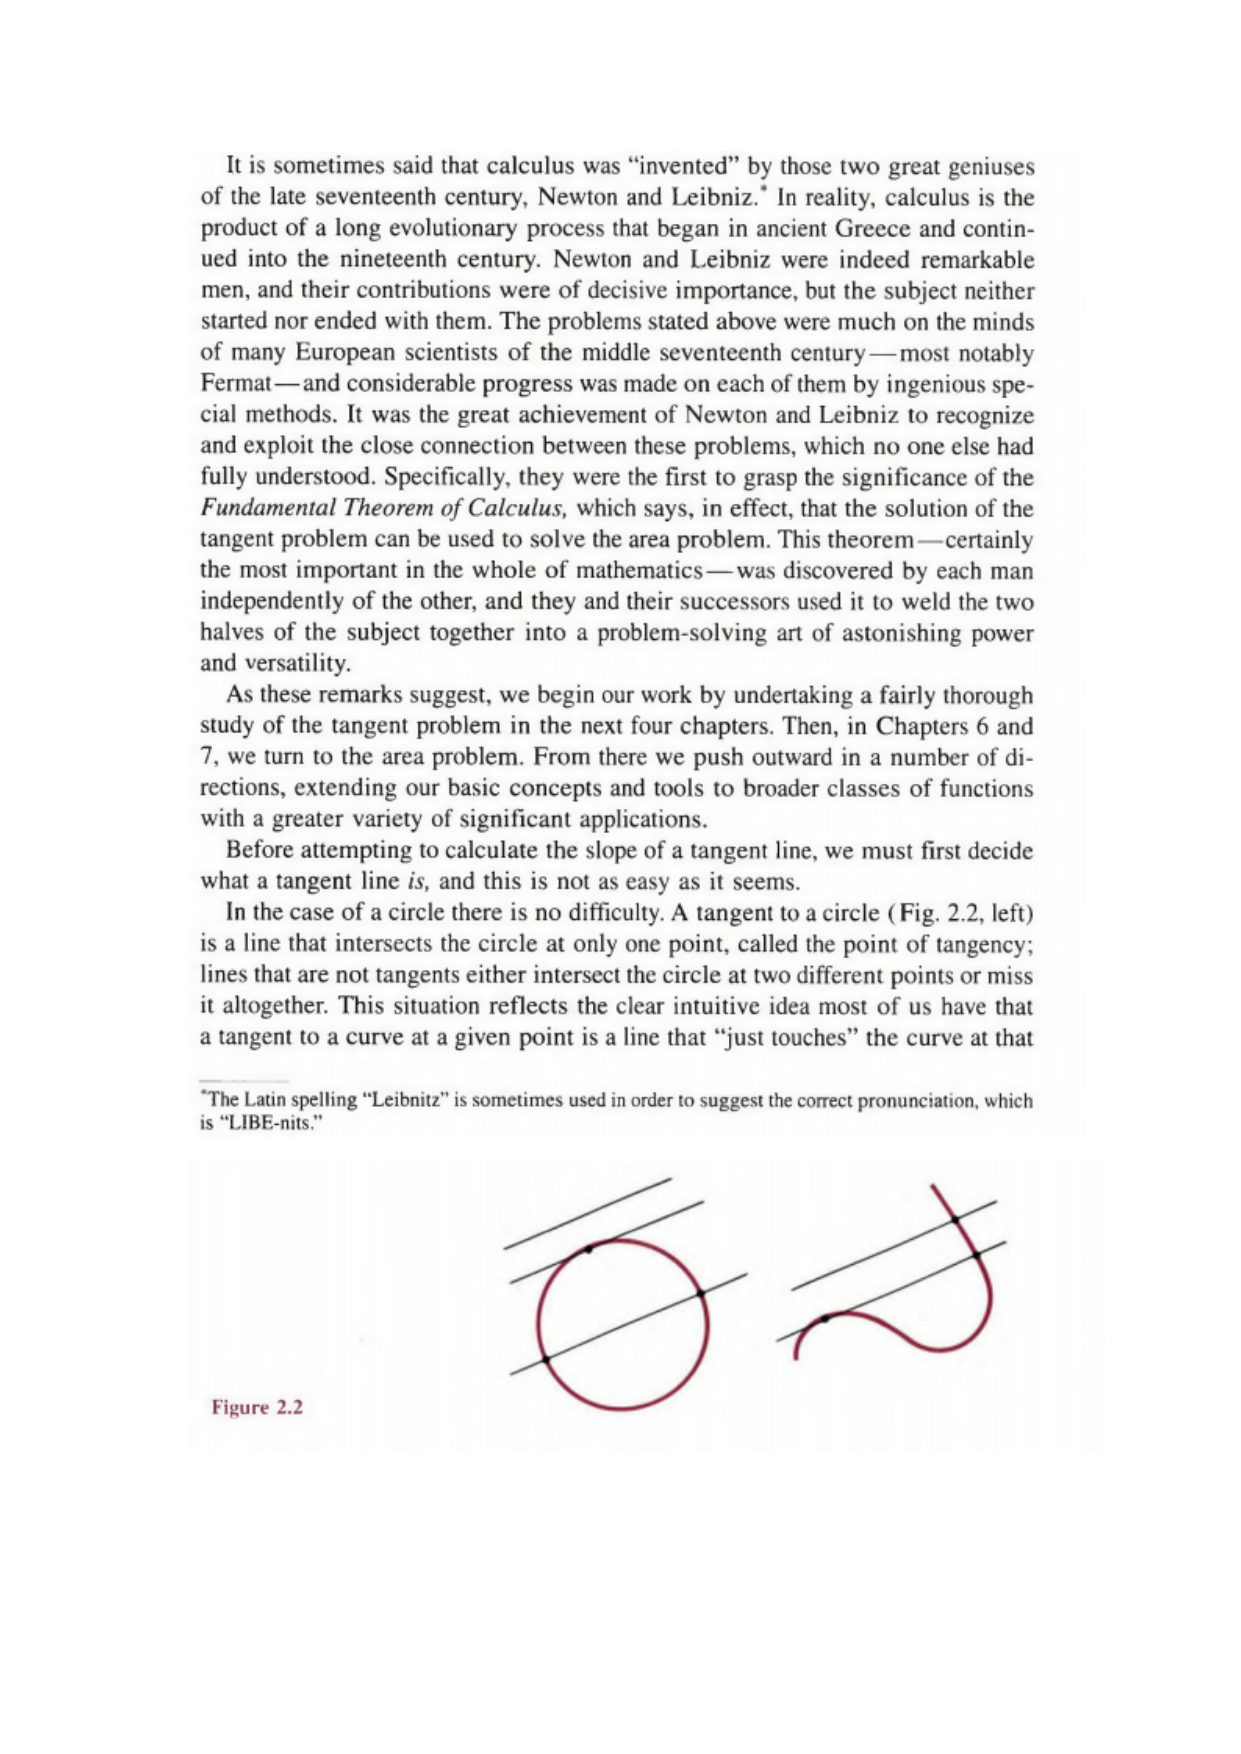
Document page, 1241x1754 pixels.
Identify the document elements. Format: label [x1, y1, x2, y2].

picture [187, 151, 1086, 1138]
picture [187, 1159, 1114, 1452]
